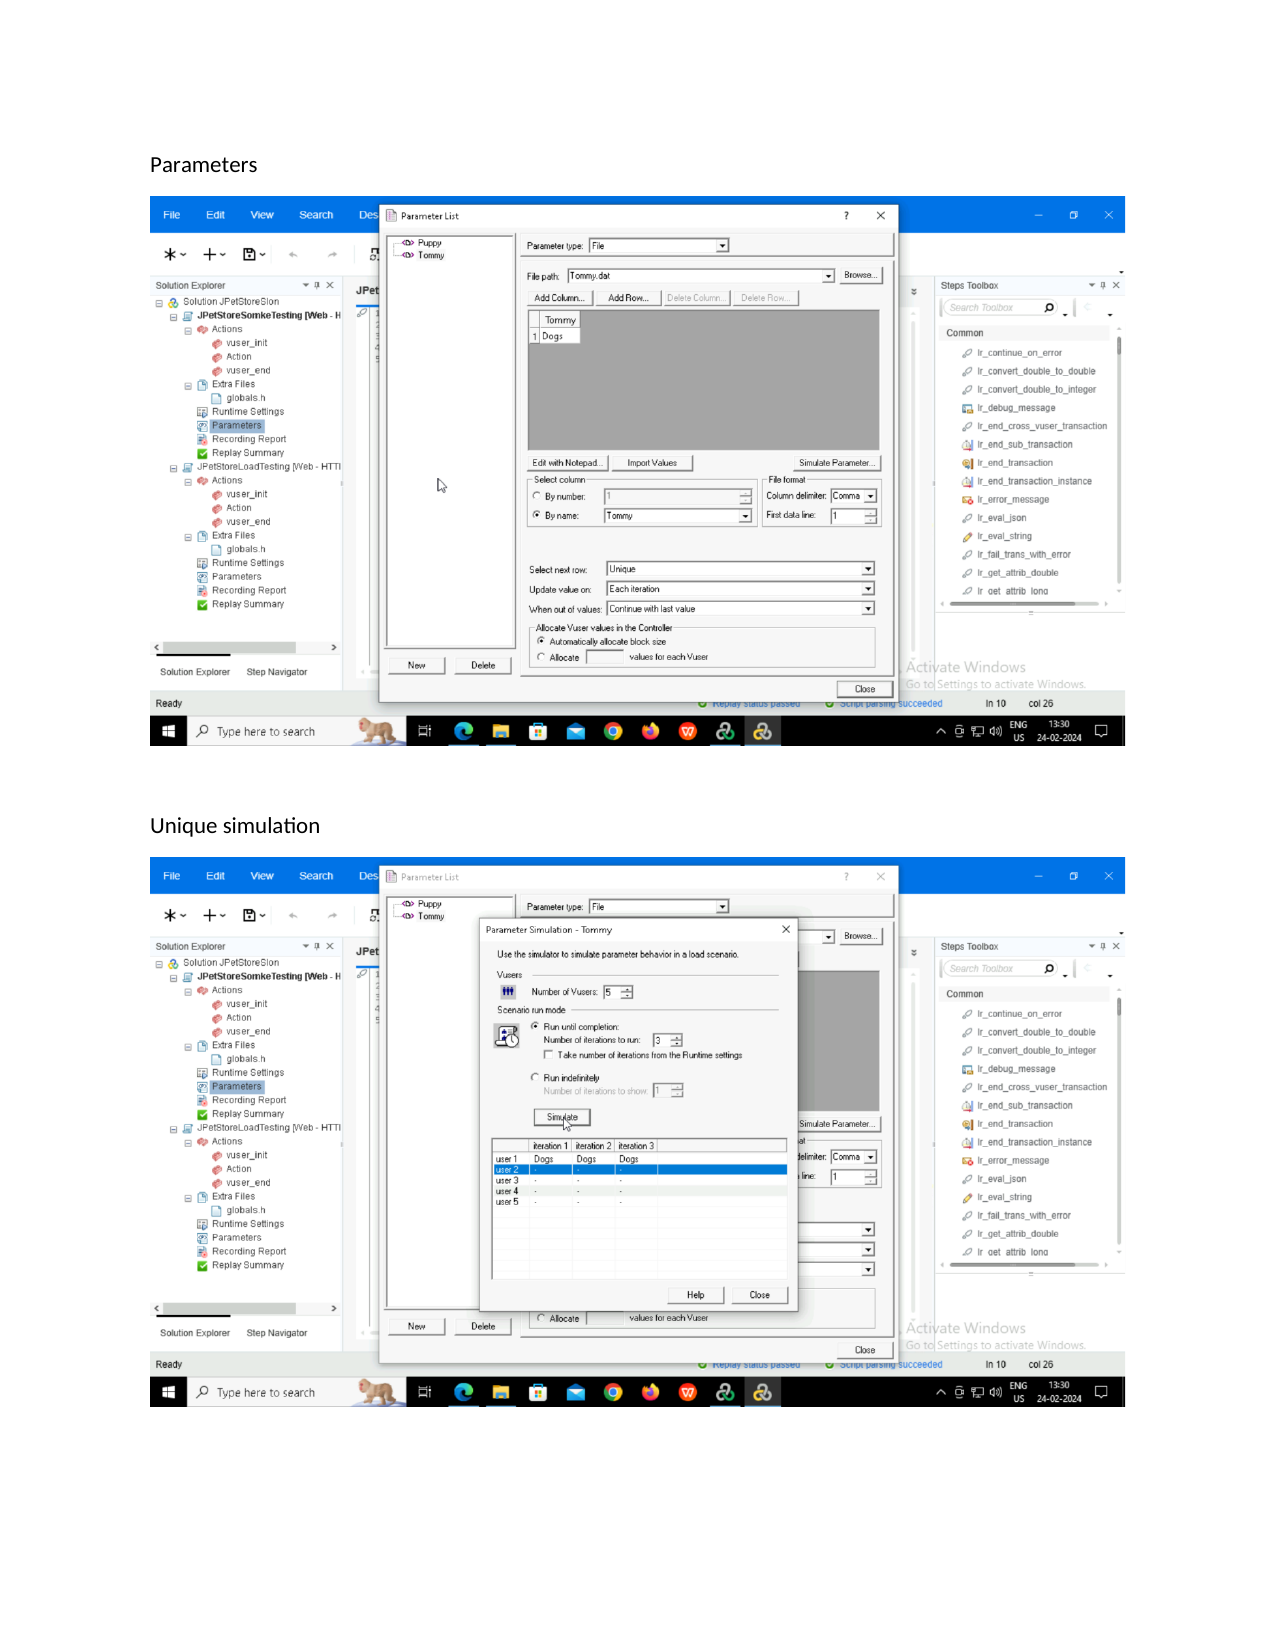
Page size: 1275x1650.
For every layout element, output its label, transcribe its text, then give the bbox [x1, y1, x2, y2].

picture [150, 857, 1125, 1407]
picture [150, 196, 1125, 746]
text Unique simulation [150, 811, 1125, 839]
text Parameters [150, 150, 1125, 178]
